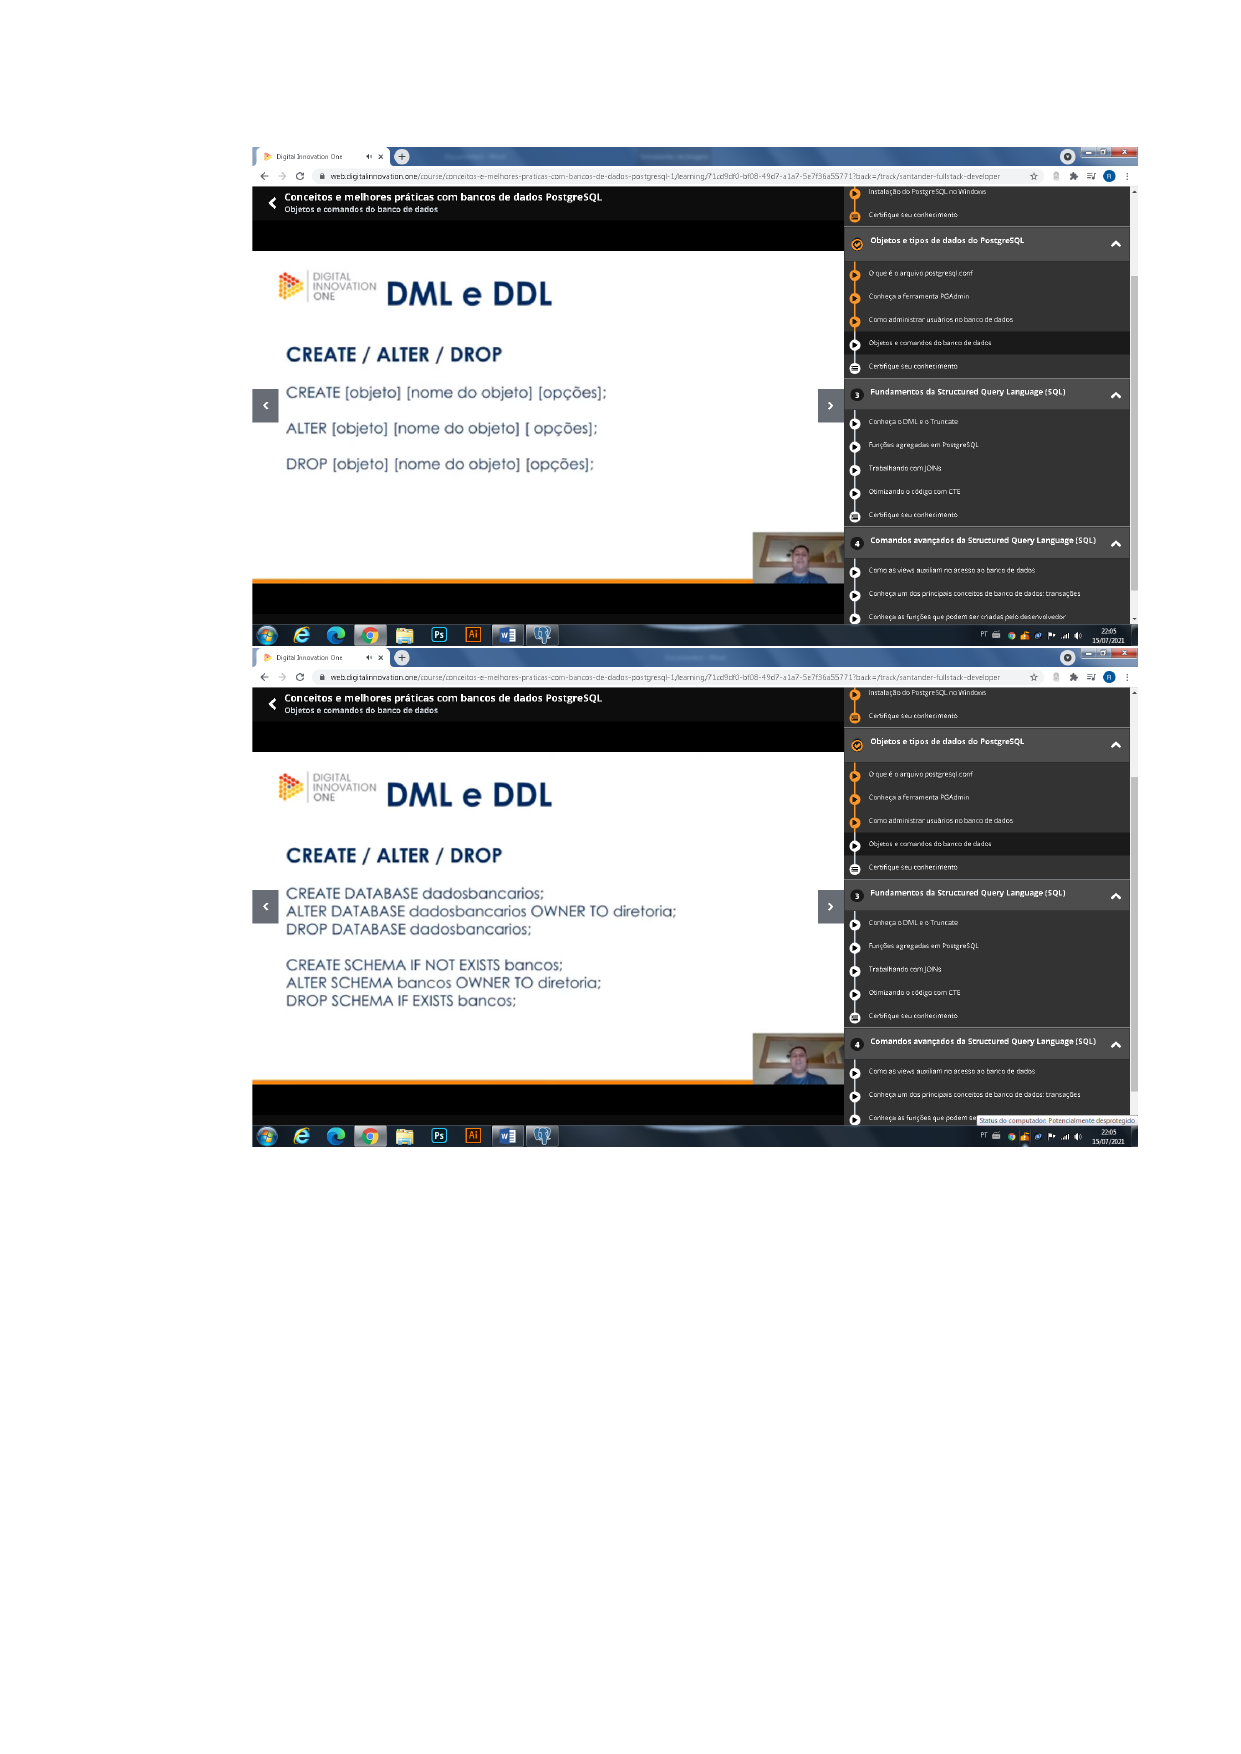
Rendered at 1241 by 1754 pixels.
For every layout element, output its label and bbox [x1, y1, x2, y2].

picture [252, 147, 1138, 646]
picture [252, 648, 1138, 1147]
